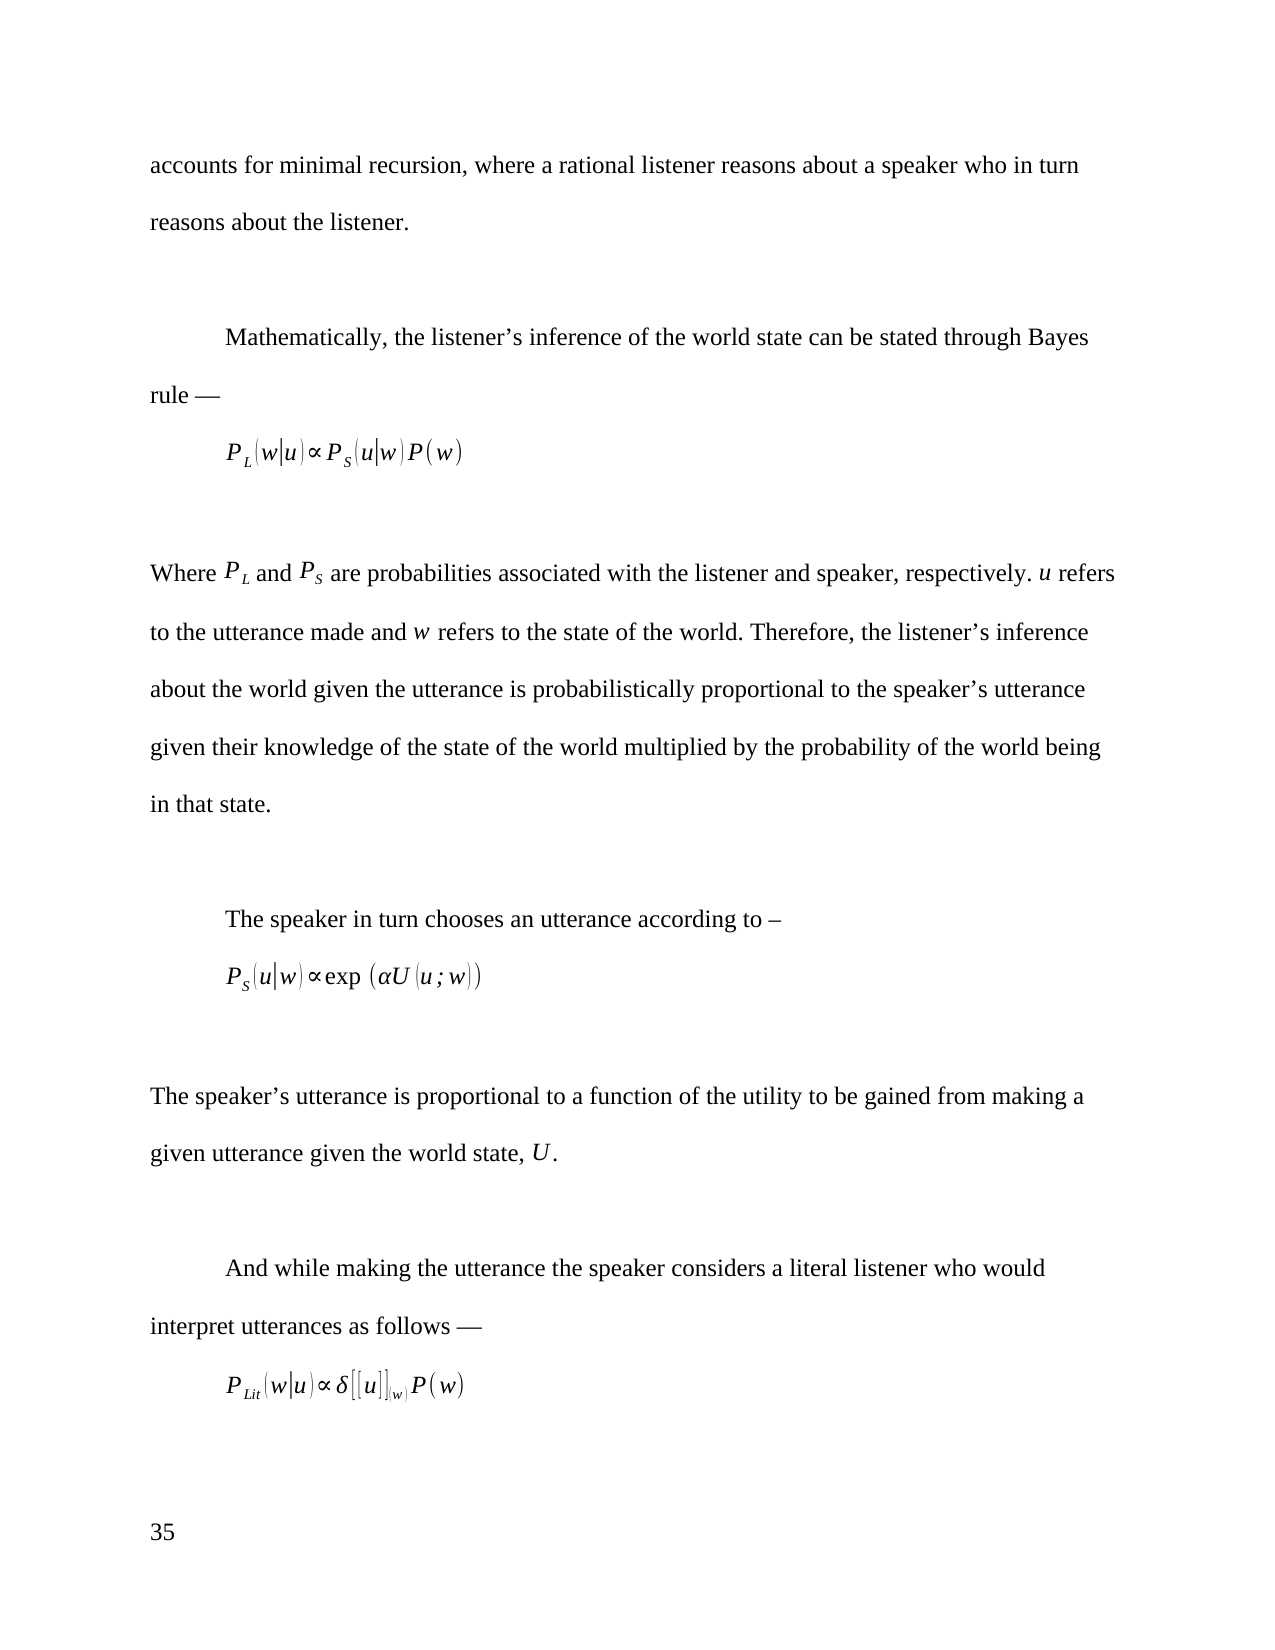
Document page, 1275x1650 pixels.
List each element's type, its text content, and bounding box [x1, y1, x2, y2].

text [150, 150, 1125, 236]
text Where and are probabilities associated with the listener and speaker, respectively. refers to the utterance made and refers to the state of the world. Therefore, the listener’s inference about the world given the utterance is probabilistically proportional to the speaker’s utterance given their knowledge of the state of the world multiplied by the probability of the world being in that state. [150, 557, 1125, 818]
text And while making the utterance the speaker considers a literal listener who would interpret utterances as follows — [150, 1253, 1125, 1339]
text The speaker in turn chooses an utterance according to – [150, 904, 1125, 933]
text Mathematically, the listener’s inference of the world state can be stated through Bayes rule — [150, 322, 1125, 409]
text The speaker’s utterance is proportional to a function of the utility to be gained from making a given utterance given the world state, . [150, 1081, 1125, 1167]
